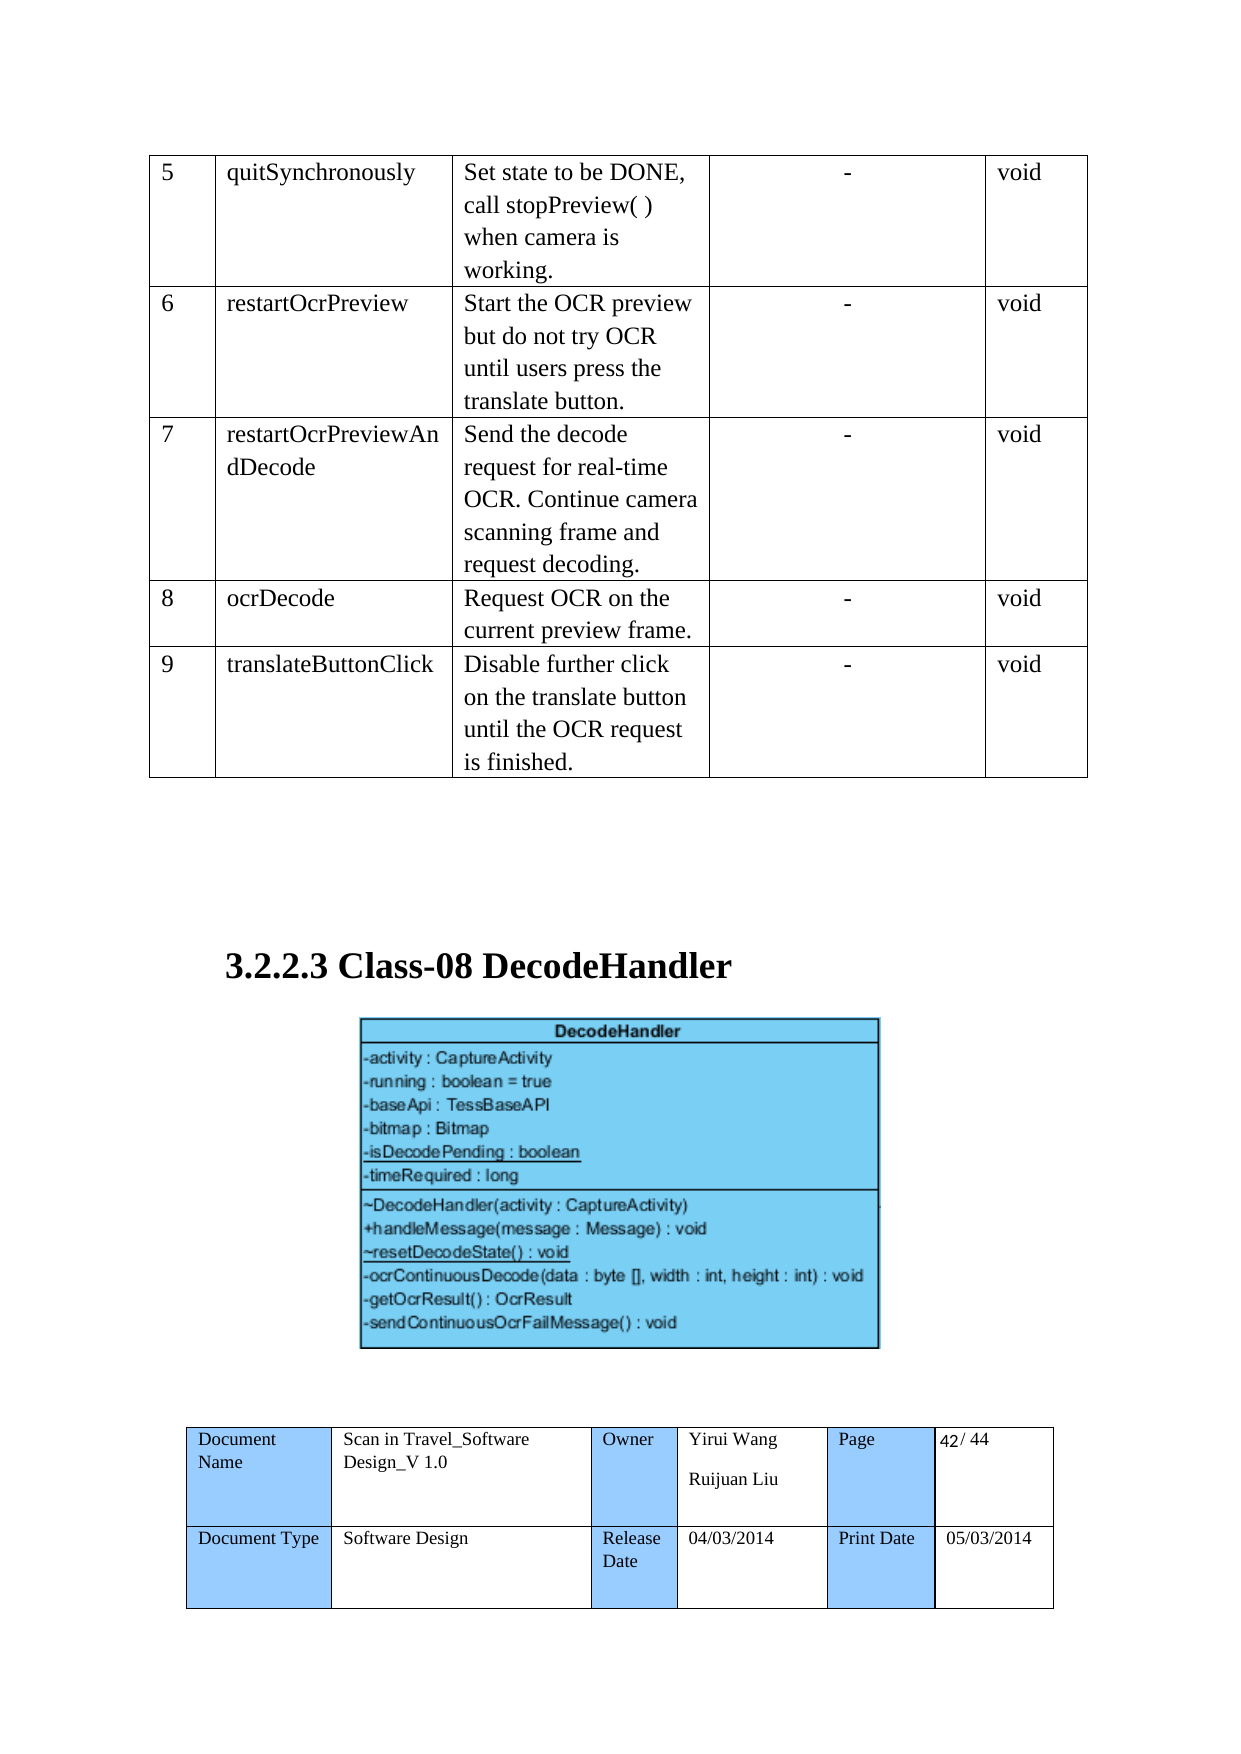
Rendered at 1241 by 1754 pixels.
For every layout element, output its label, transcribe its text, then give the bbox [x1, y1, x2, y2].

table_cell void [986, 581, 1087, 646]
table_cell restartOcrPreview [216, 287, 452, 417]
table_cell - [710, 418, 985, 580]
table_cell Send the decode request for real-time OCR. Continue camera scanning frame and request decoding. [453, 418, 709, 580]
table_cell ocrDecode [216, 581, 452, 646]
table_cell 5 [150, 156, 215, 286]
table_cell - [710, 581, 985, 646]
table_cell 7 [150, 418, 215, 580]
text 3.2.2.3 Class-08 DecodeHandler [187, 932, 1053, 997]
table_cell Request OCR on the current preview frame. [453, 581, 709, 646]
table_cell void [986, 156, 1087, 286]
table_cell restartOcrPreviewAndDecode [216, 418, 452, 580]
table_cell 9 [150, 647, 215, 777]
table_cell 8 [150, 581, 215, 646]
table_cell 6 [150, 287, 215, 417]
table_cell Set state to be DONE, call stopPreview( ) when camera is working. [453, 156, 709, 286]
table_cell Disable further click on the translate button until the OCR request is finished. [453, 647, 709, 777]
table_cell Start the OCR preview but do not try OCR until users press the translate button. [453, 287, 709, 417]
picture [359, 1017, 881, 1349]
table_cell quitSynchronously [216, 156, 452, 286]
table_cell void [986, 418, 1087, 580]
table_cell - [710, 156, 985, 286]
table_cell void [986, 647, 1087, 777]
table_cell translateButtonClick [216, 647, 452, 777]
table_cell void [986, 287, 1087, 417]
table_cell - [710, 287, 985, 417]
table_cell - [710, 647, 985, 777]
